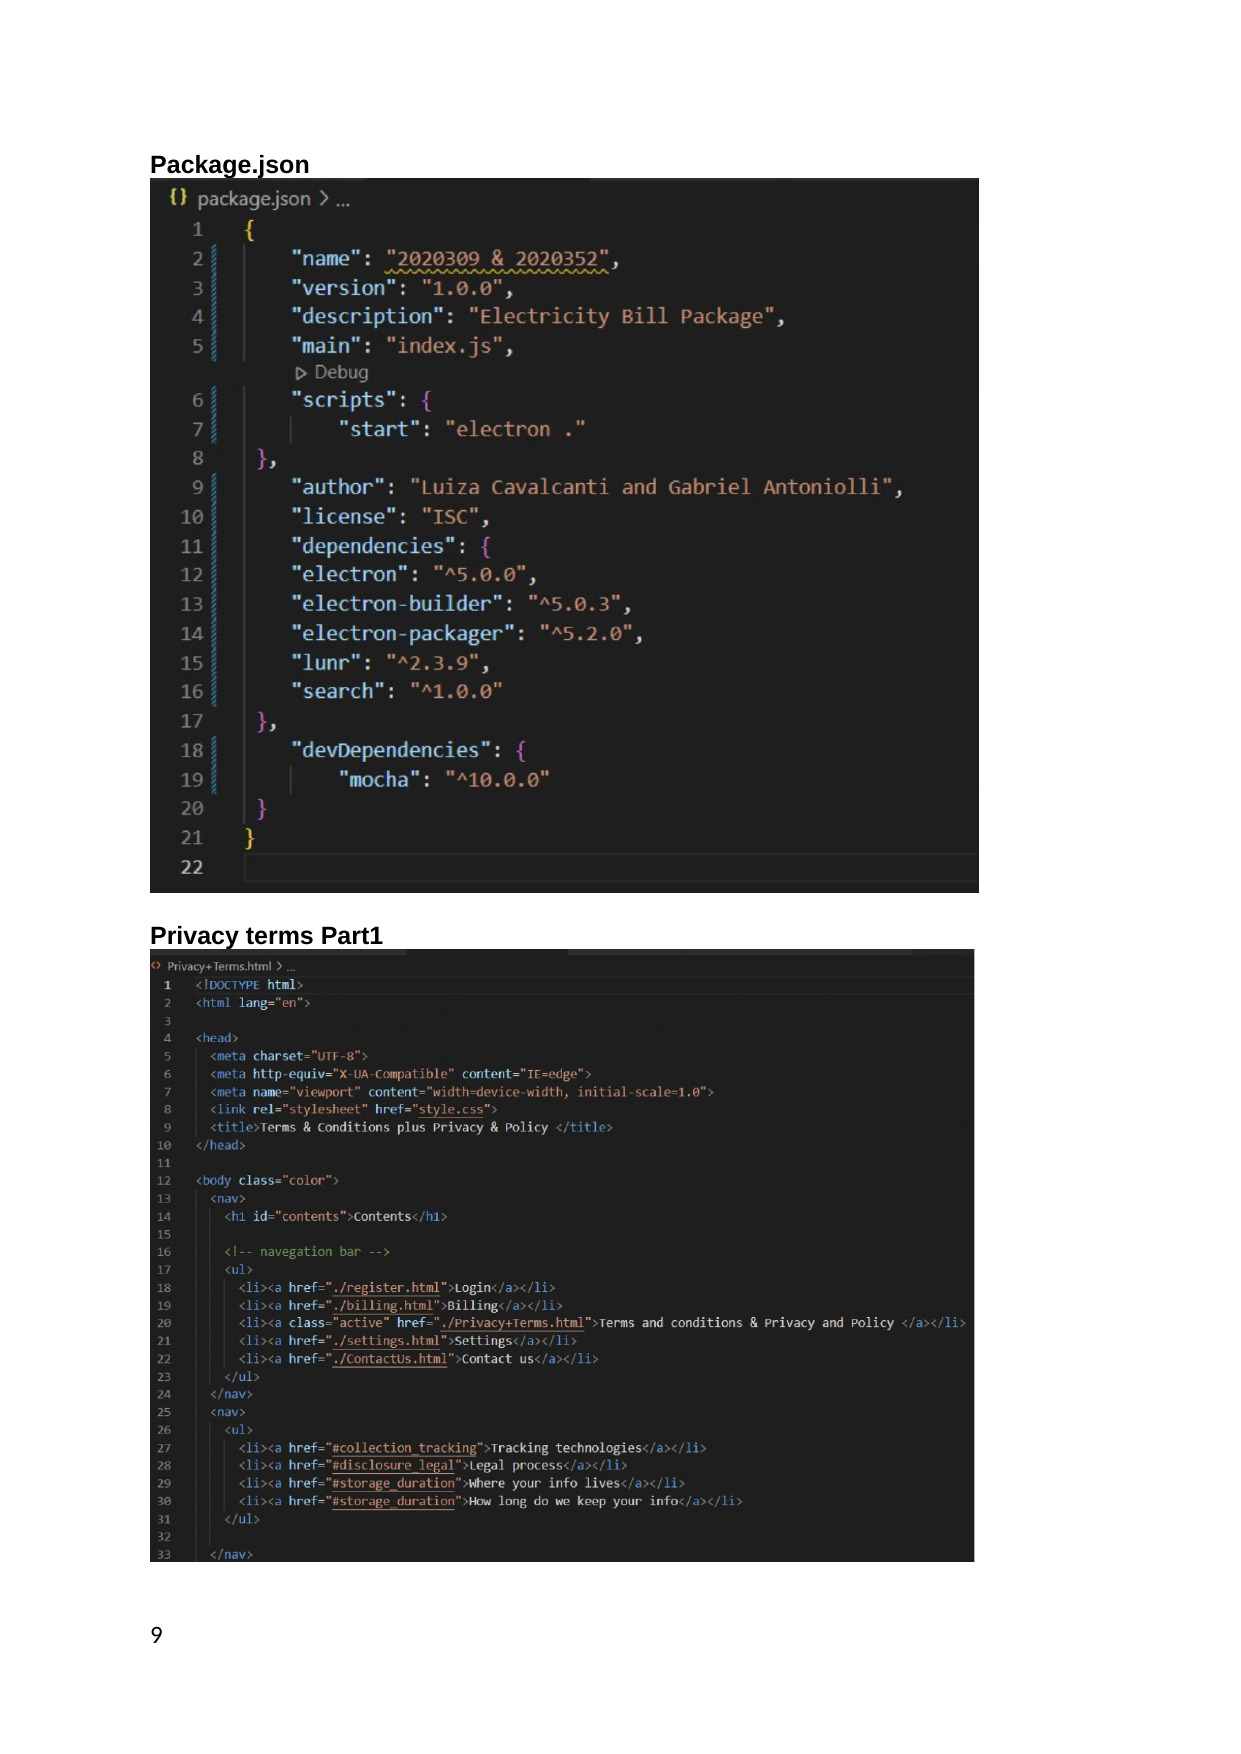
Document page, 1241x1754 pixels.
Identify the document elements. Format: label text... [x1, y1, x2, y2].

picture [150, 949, 975, 1562]
text Package.json [150, 150, 1090, 179]
text Privacy terms Part1 [150, 921, 1090, 950]
picture [150, 178, 979, 893]
